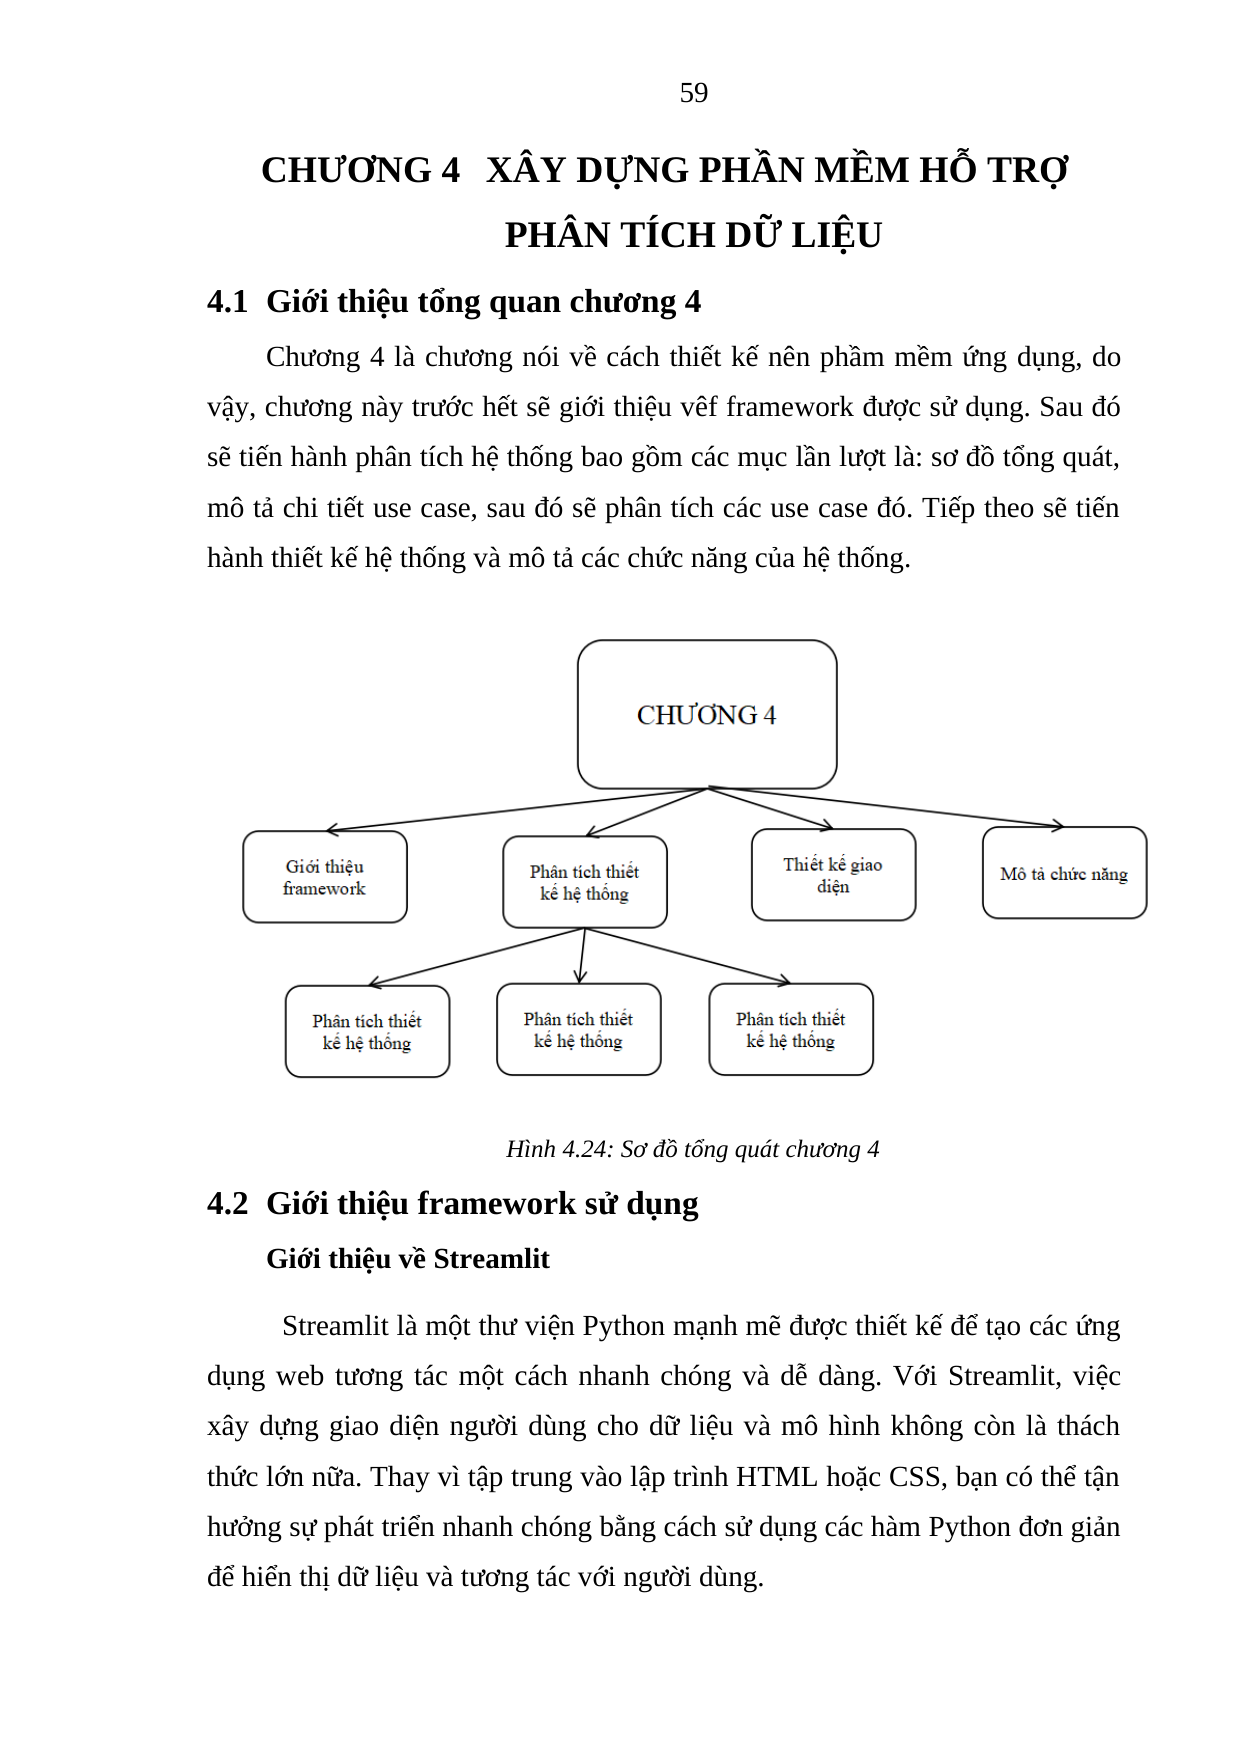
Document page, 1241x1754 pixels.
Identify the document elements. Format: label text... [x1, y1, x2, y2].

picture [206, 607, 1157, 1101]
text Chương 4 là chương nói về cách thiết kế nên phầm mềm ứng dụng, do vậy, chương này trước hết sẽ giới thiệu vêf framework được sử dụng. Sau đó sẽ tiến hành phân tích hệ thống bao gồm các mục lần lượt là: sơ đồ tổng quát, mô tả chi tiết use case, sau đó sẽ phân tích các use case đó. Tiếp theo sẽ tiến hành thiết kế hệ thống và mô tả các chức năng của hệ thống. [207, 339, 1122, 573]
subtitle Giới thiệu framework sử dụng [207, 1183, 1122, 1222]
subtitle Giới thiệu tổng quan chương 4 [207, 281, 1122, 319]
text Streamlit là một thư viện Python mạnh mẽ được thiết kế để tạo các ứng dụng web tương tác một cách nhanh chóng và dễ dàng. Với Streamlit, việc xây dựng giao diện người dùng cho dữ liệu và mô hình không còn là thách thức lớn nữa. Thay vì tập trung vào lập trình HTML hoặc CSS, bạn có thể tận hưởng sự phát triển nhanh chóng bằng cách sử dụng các hàm Python đơn giản để hiển thị dữ liệu và tương tác với người dùng. [207, 1308, 1122, 1593]
text Giới thiệu về Streamlit [207, 1241, 1122, 1274]
subtitle XÂY DỰNG PHẦN MỀM HỖ TRỢ PHÂN TÍCH DỮ LIỆU [207, 148, 1122, 256]
